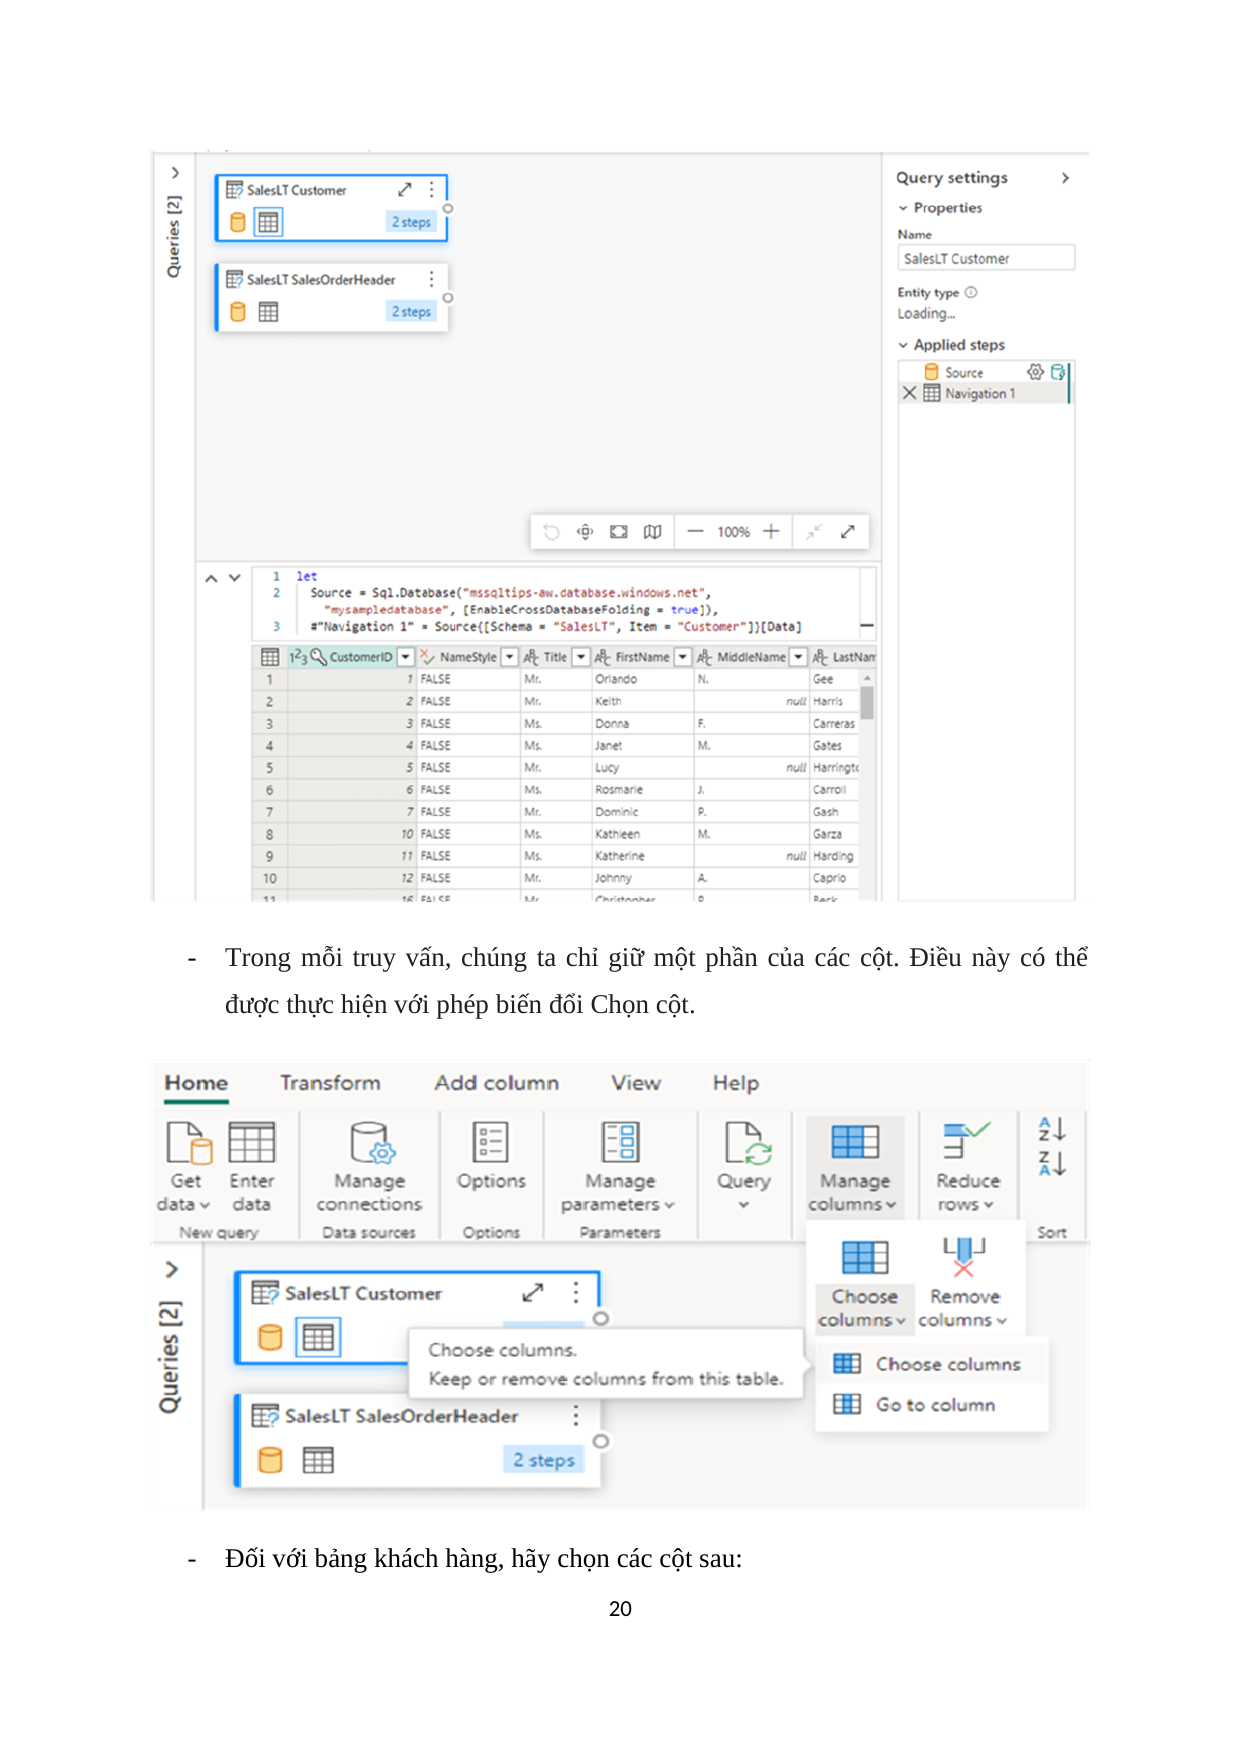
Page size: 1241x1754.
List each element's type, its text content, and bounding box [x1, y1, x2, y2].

picture [150, 1059, 1091, 1511]
list Đối với bảng khách hàng, hãy chọn các cột sau: [187, 1542, 1090, 1573]
picture [150, 150, 1091, 902]
list Trong mỗi truy vấn, chúng ta chỉ giữ một phần của các cột. Điều này có thể được thực hiện với phép biến đổi Chọn cột. [187, 941, 1090, 1019]
